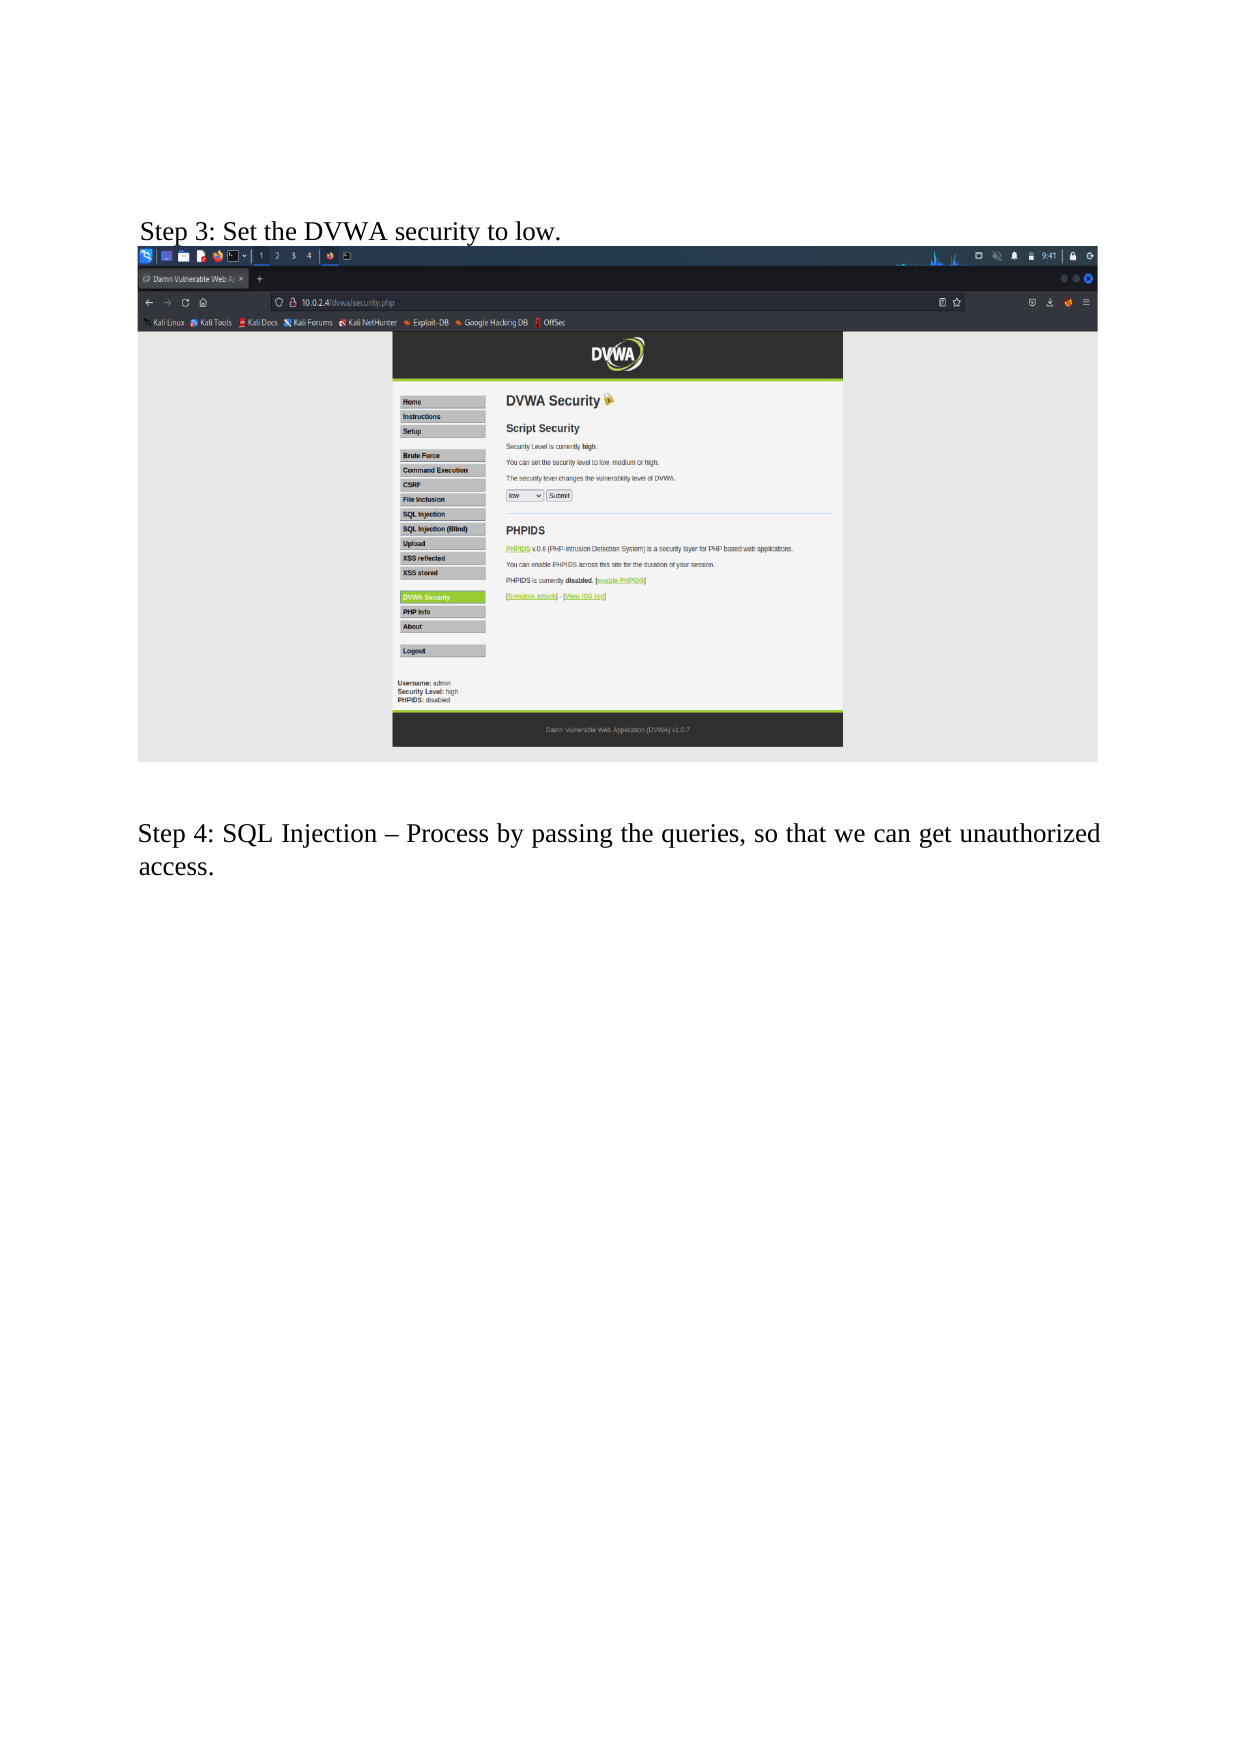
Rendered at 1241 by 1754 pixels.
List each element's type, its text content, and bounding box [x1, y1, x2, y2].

text Step 3: Set the DVWA security to low. [139, 215, 1102, 246]
picture [137, 246, 1098, 762]
text Step 4: SQL Injection – Process by passing the queries, so that we can get unauthorized access. [137, 817, 1102, 881]
